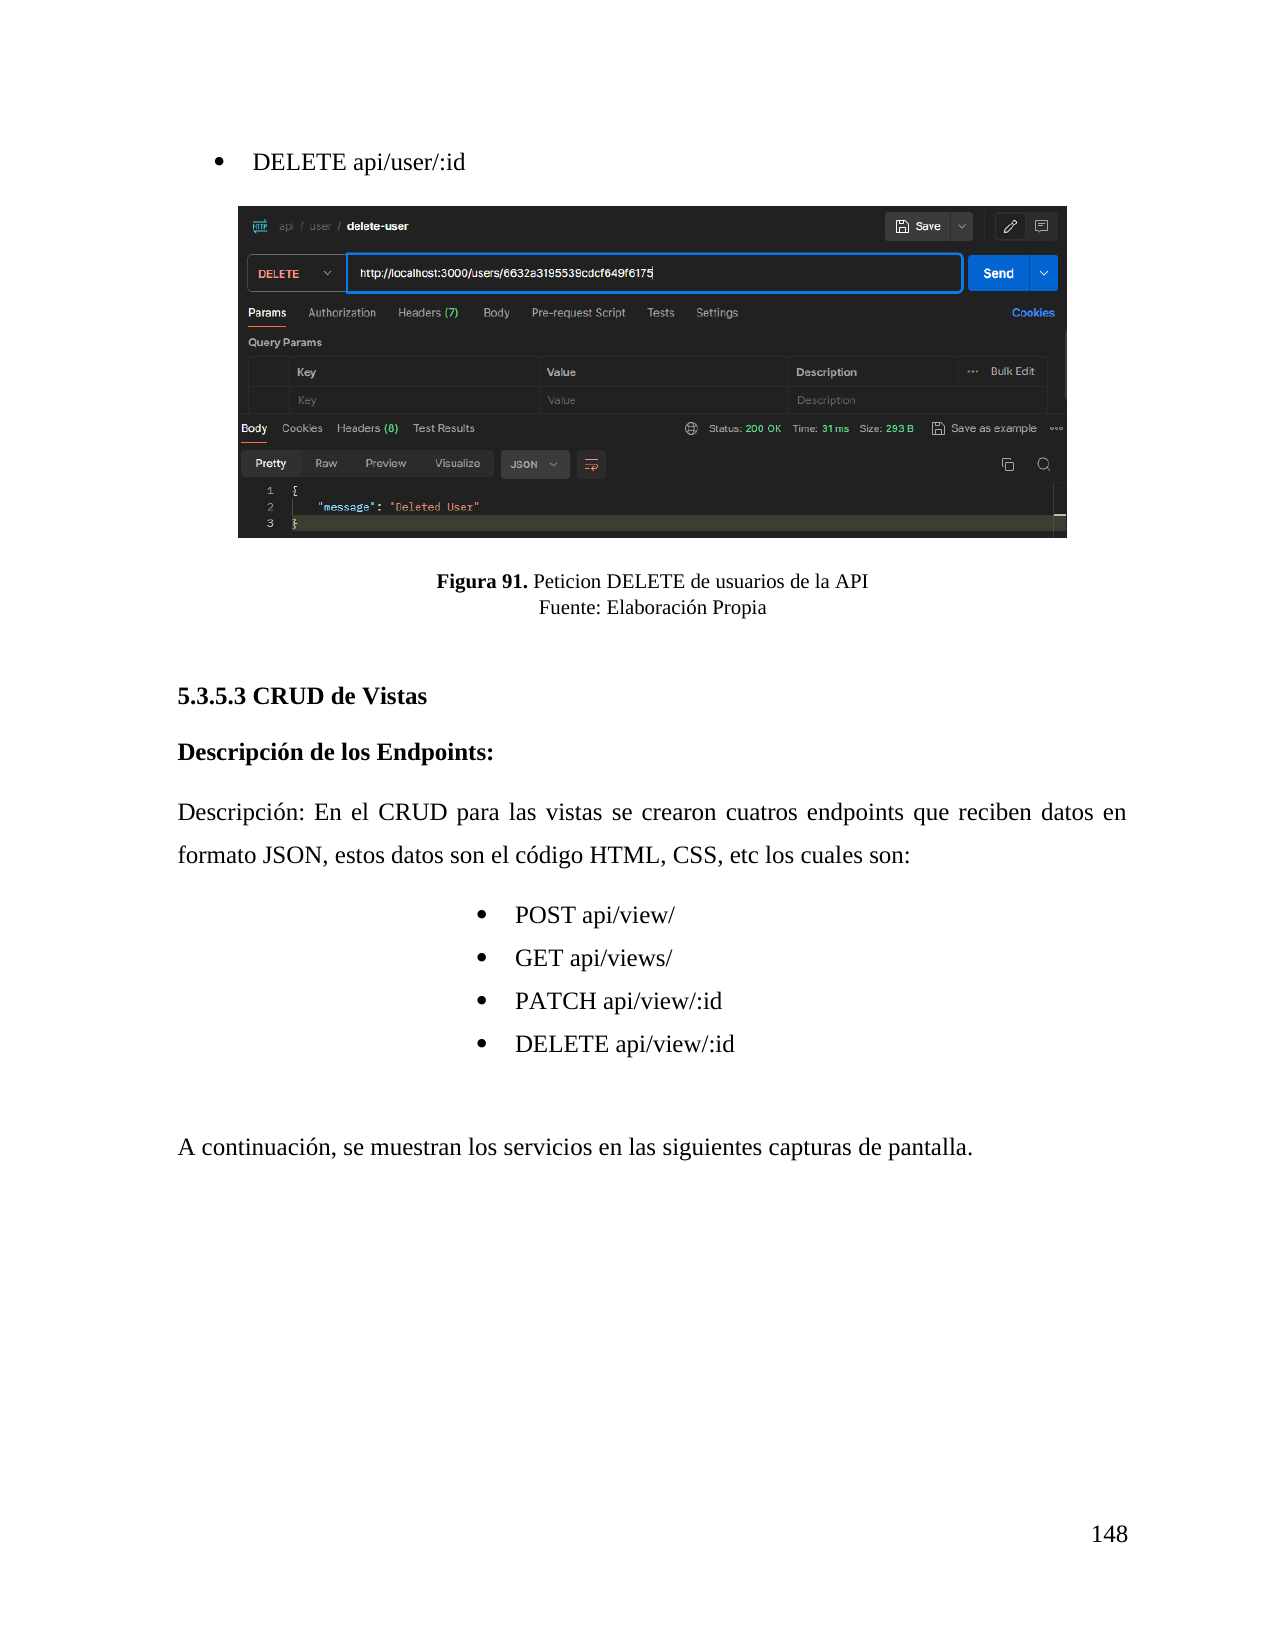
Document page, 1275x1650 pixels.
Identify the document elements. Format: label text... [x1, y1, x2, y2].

list PATCH api/view/:id [477, 986, 1128, 1015]
picture [238, 206, 1067, 538]
text Figura 91. Peticion DELETE de usuarios de la API [177, 569, 1128, 593]
list GET api/views/ [477, 943, 1128, 972]
text Fuente: Elaboración Propia [177, 595, 1128, 619]
text A continuación, se muestran los servicios en las siguientes capturas de pantalla. [177, 1132, 1128, 1161]
text Descripción de los Endpoints: [177, 737, 1128, 766]
list POST api/view/ [477, 900, 1128, 929]
subtitle 5.3.5.3 CRUD de Vistas [177, 681, 1128, 710]
list DELETE api/user/:id [215, 147, 1128, 176]
list DELETE api/view/:id [477, 1029, 1128, 1058]
text Descripción: En el CRUD para las vistas se crearon cuatros endpoints que reciben datos en formato JSON, estos datos son el código HTML, CSS, etc los cuales son: [177, 797, 1128, 869]
